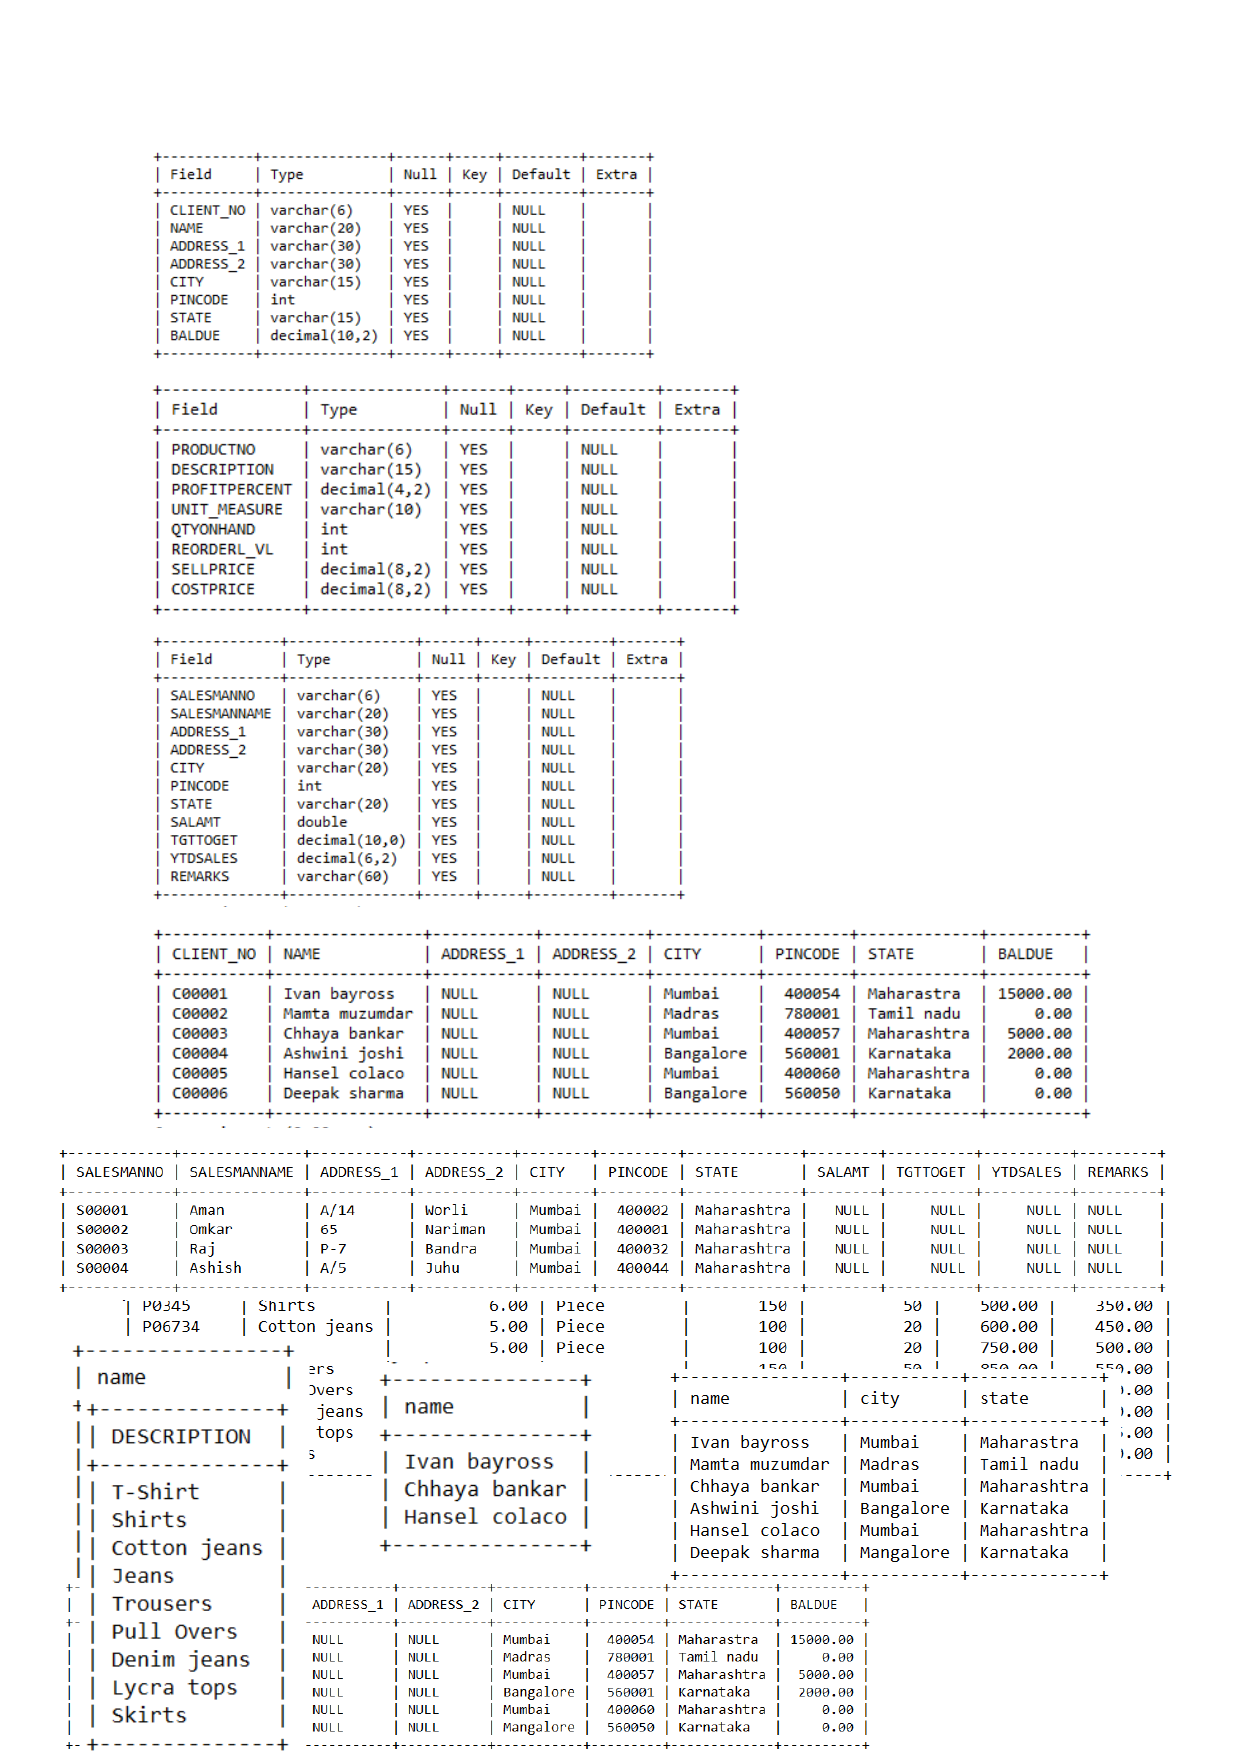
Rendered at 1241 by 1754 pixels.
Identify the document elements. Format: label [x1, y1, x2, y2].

picture [54, 1146, 1192, 1754]
picture [150, 382, 748, 618]
picture [150, 150, 679, 364]
picture [150, 636, 708, 907]
picture [150, 925, 1117, 1128]
